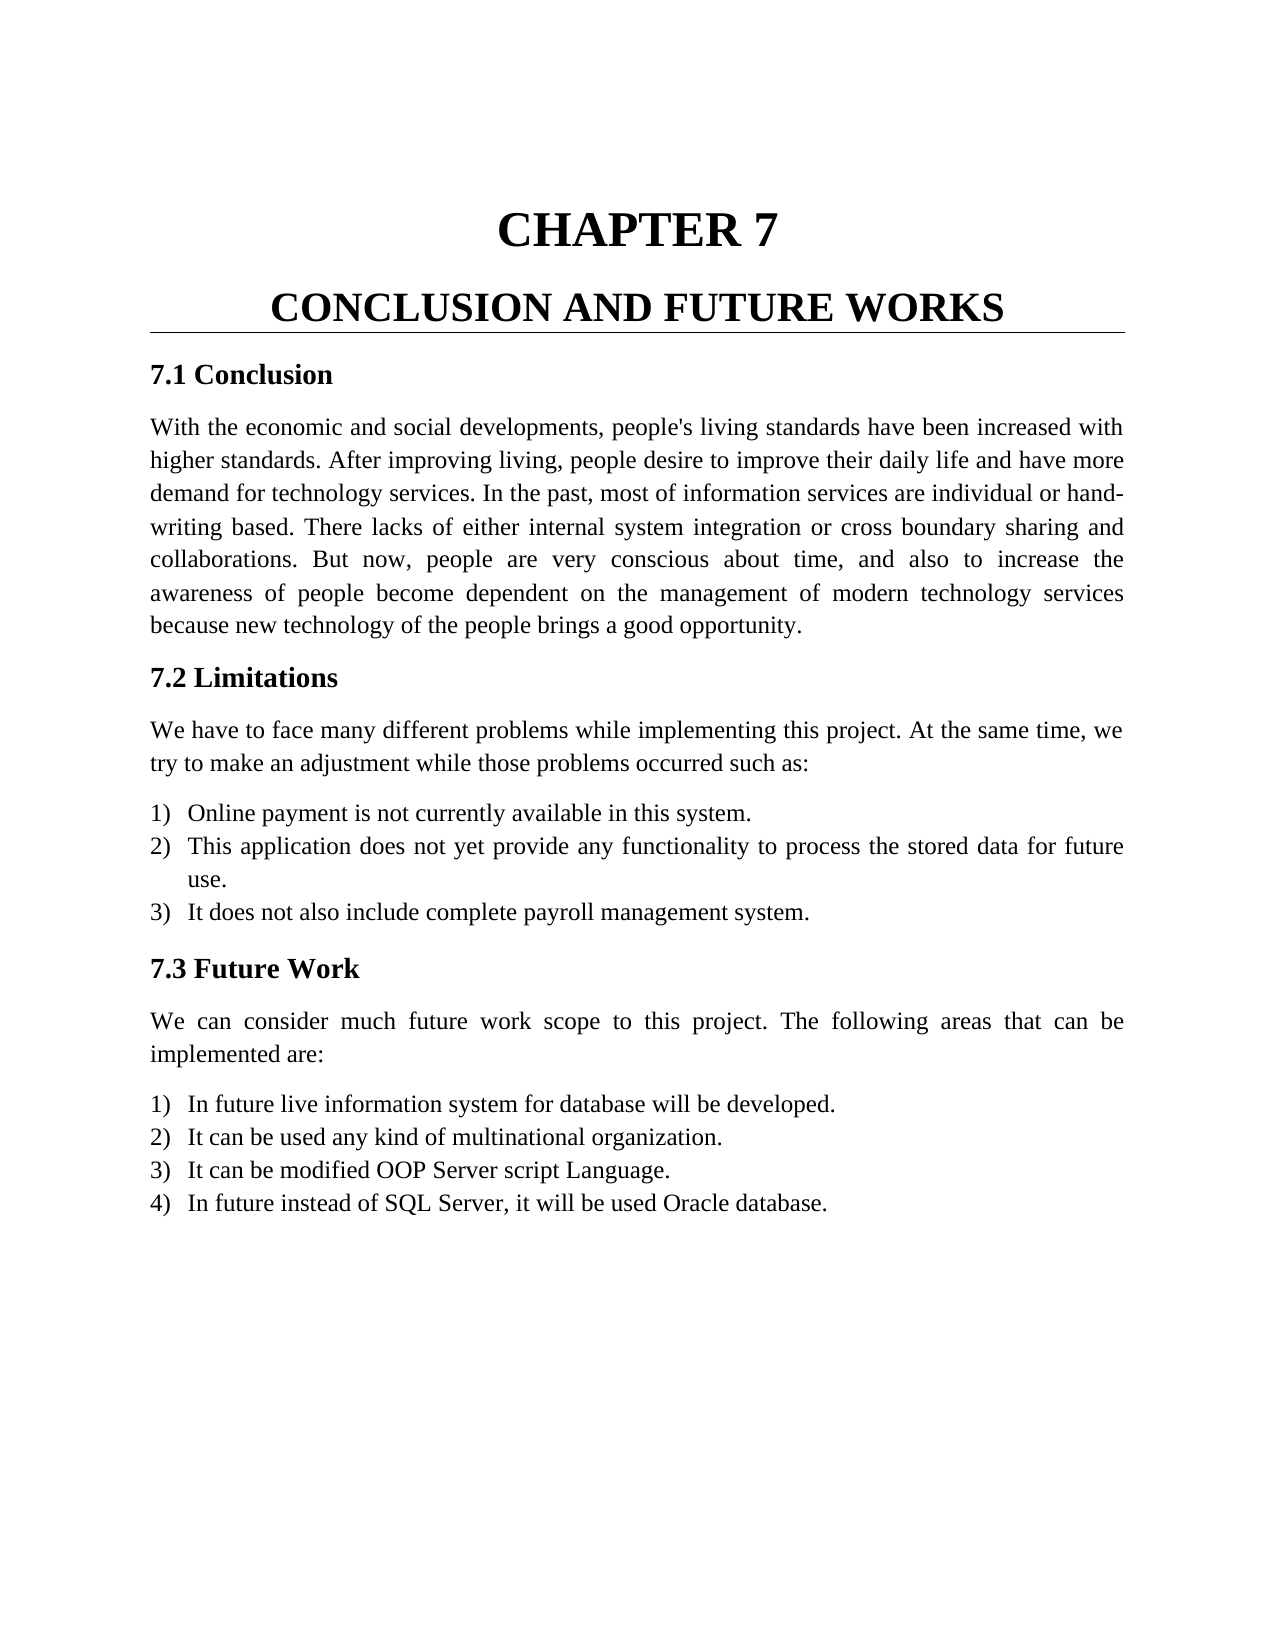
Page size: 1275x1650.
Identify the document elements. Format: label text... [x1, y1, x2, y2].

text 7.2 Limitations [150, 660, 1125, 694]
list Online payment is not currently available in this system. [150, 798, 1125, 827]
list In future live information system for database will be developed. [150, 1089, 1125, 1118]
list It can be used any kind of multinational organization. [150, 1122, 1125, 1151]
text CONCLUSION AND FUTURE WORKS [150, 282, 1125, 332]
list It can be modified OOP Server script Language. [150, 1155, 1125, 1184]
list This application does not yet provide any functionality to process the stored data for future use. [150, 831, 1125, 893]
text With the economic and social developments, people's living standards have been increased with higher standards. After improving living, people desire to improve their daily life and have more demand for technology services. In the past, most of information services are individual or hand-writing based. There lacks of either internal system integration or cross boundary sharing and collaborations. But now, people are very conscious about time, and also to increase the awareness of people become dependent on the management of modern technology services because new technology of the people brings a good opportunity. [150, 412, 1125, 639]
text 7.3 Future Work [150, 951, 1125, 985]
text CHAPTER 7 [150, 200, 1125, 257]
list It does not also include complete payroll management system. [150, 897, 1125, 926]
list In future instead of SQL Server, it will be used Oracle database. [150, 1188, 1125, 1217]
text We have to face many different problems while implementing this project. At the same time, we try to make an adjustment while those problems occurred such as: [150, 716, 1125, 777]
text We can consider much future work scope to this project. The following areas that can be implemented are: [150, 1006, 1125, 1068]
text 7.1 Conclusion [150, 357, 1125, 391]
